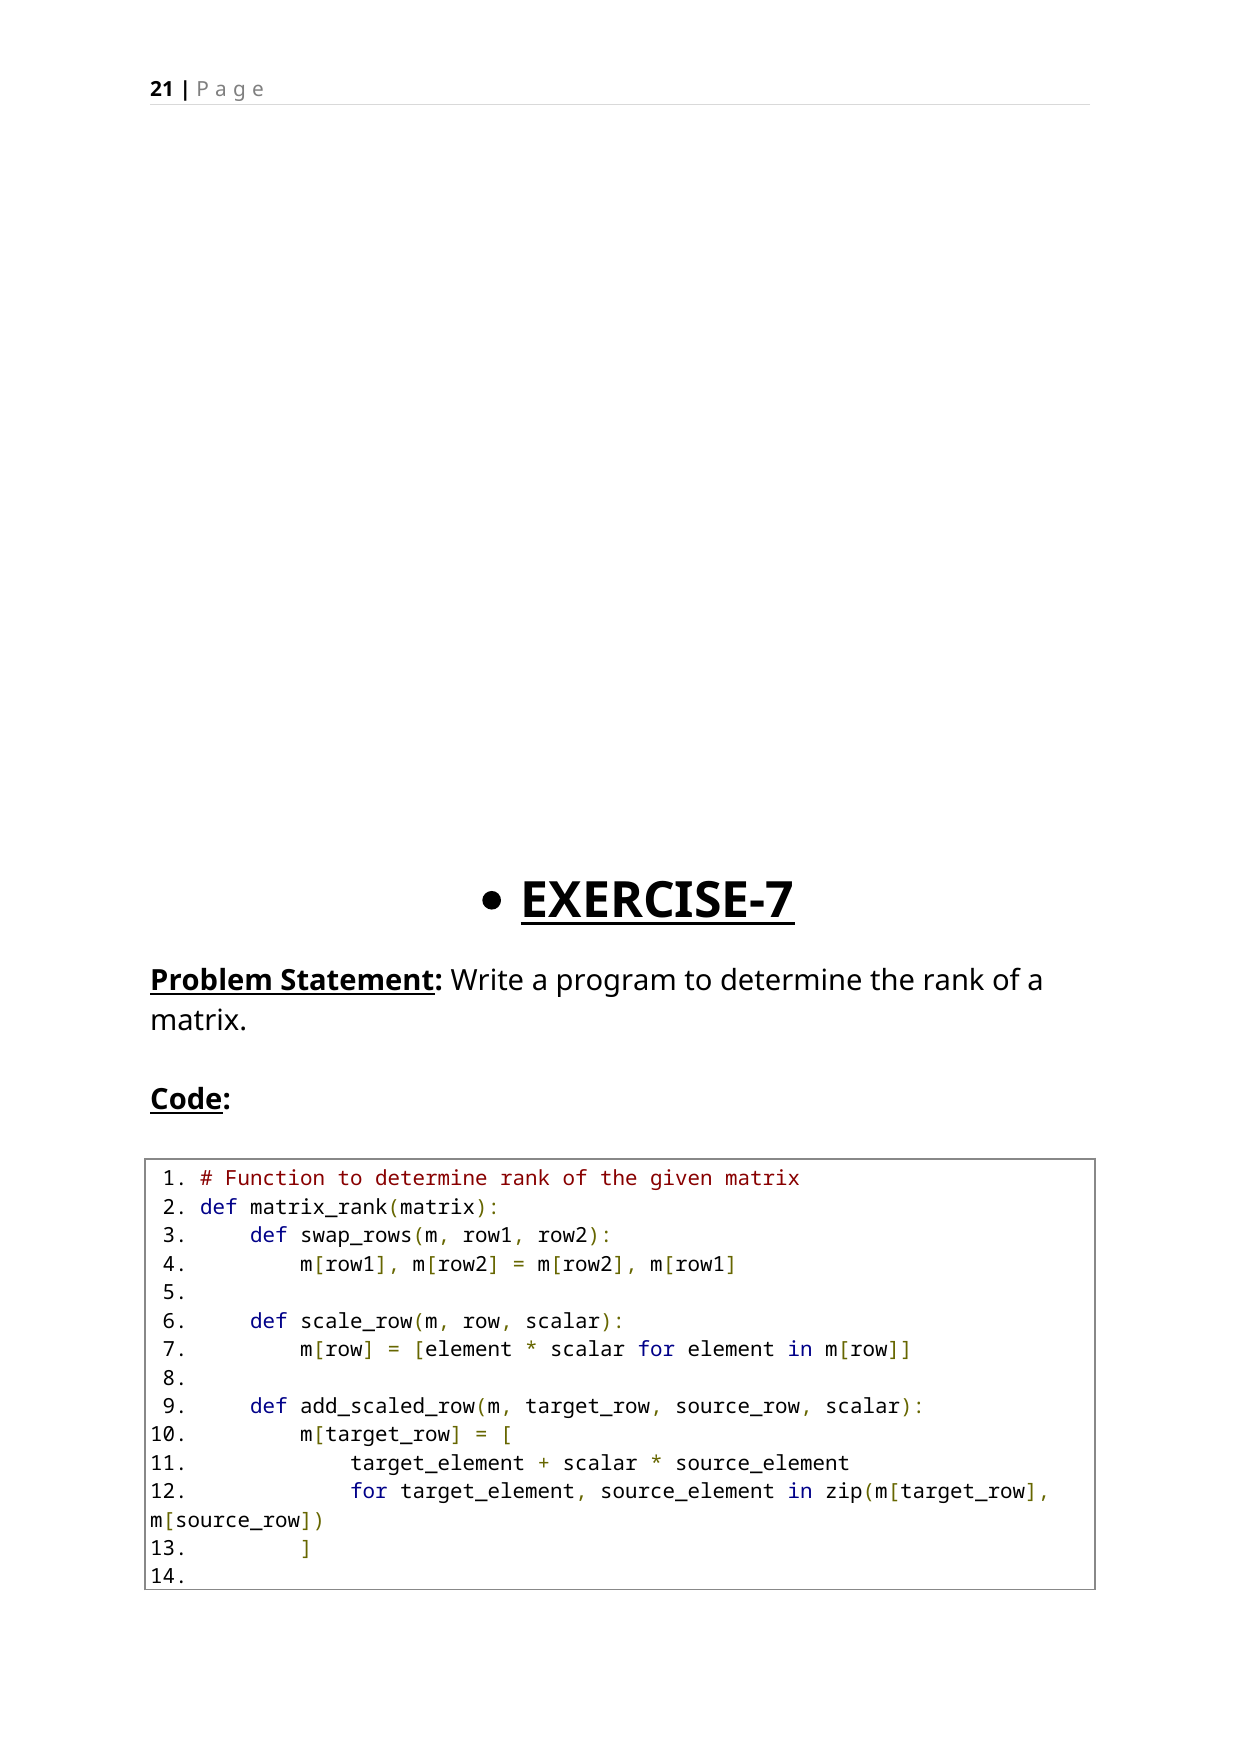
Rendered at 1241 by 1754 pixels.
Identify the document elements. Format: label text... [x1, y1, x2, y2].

text 2. def matrix_rank(matrix): [150, 1192, 1090, 1220]
text 6. def scale_row(m, row, scalar): [150, 1306, 1090, 1334]
text Code: [150, 1078, 1090, 1118]
text 12. for target_element, source_element in zip(m[target_row], m[source_row]) [150, 1476, 1090, 1533]
text 10. m[target_row] = [ [150, 1419, 1090, 1448]
text 14. [150, 1562, 1090, 1589]
text 7. m[row] = [element * scalar for element in m[row]] [150, 1334, 1090, 1363]
text 9. def add_scaled_row(m, target_row, source_row, scalar): [150, 1391, 1090, 1419]
text 1. # Function to determine rank of the given matrix [146, 1160, 1094, 1192]
text 11. target_element + scalar * source_element [150, 1448, 1090, 1476]
list EXERCISE-7 [187, 864, 1090, 932]
text 4. m[row1], m[row2] = m[row2], m[row1] [150, 1249, 1090, 1277]
text Problem Statement: Write a program to determine the rank of a matrix. [150, 959, 1090, 1039]
text 13. ] [150, 1533, 1090, 1562]
text 3. def swap_rows(m, row1, row2): [150, 1220, 1090, 1249]
text 8. [150, 1363, 1090, 1391]
text 5. [150, 1277, 1090, 1306]
